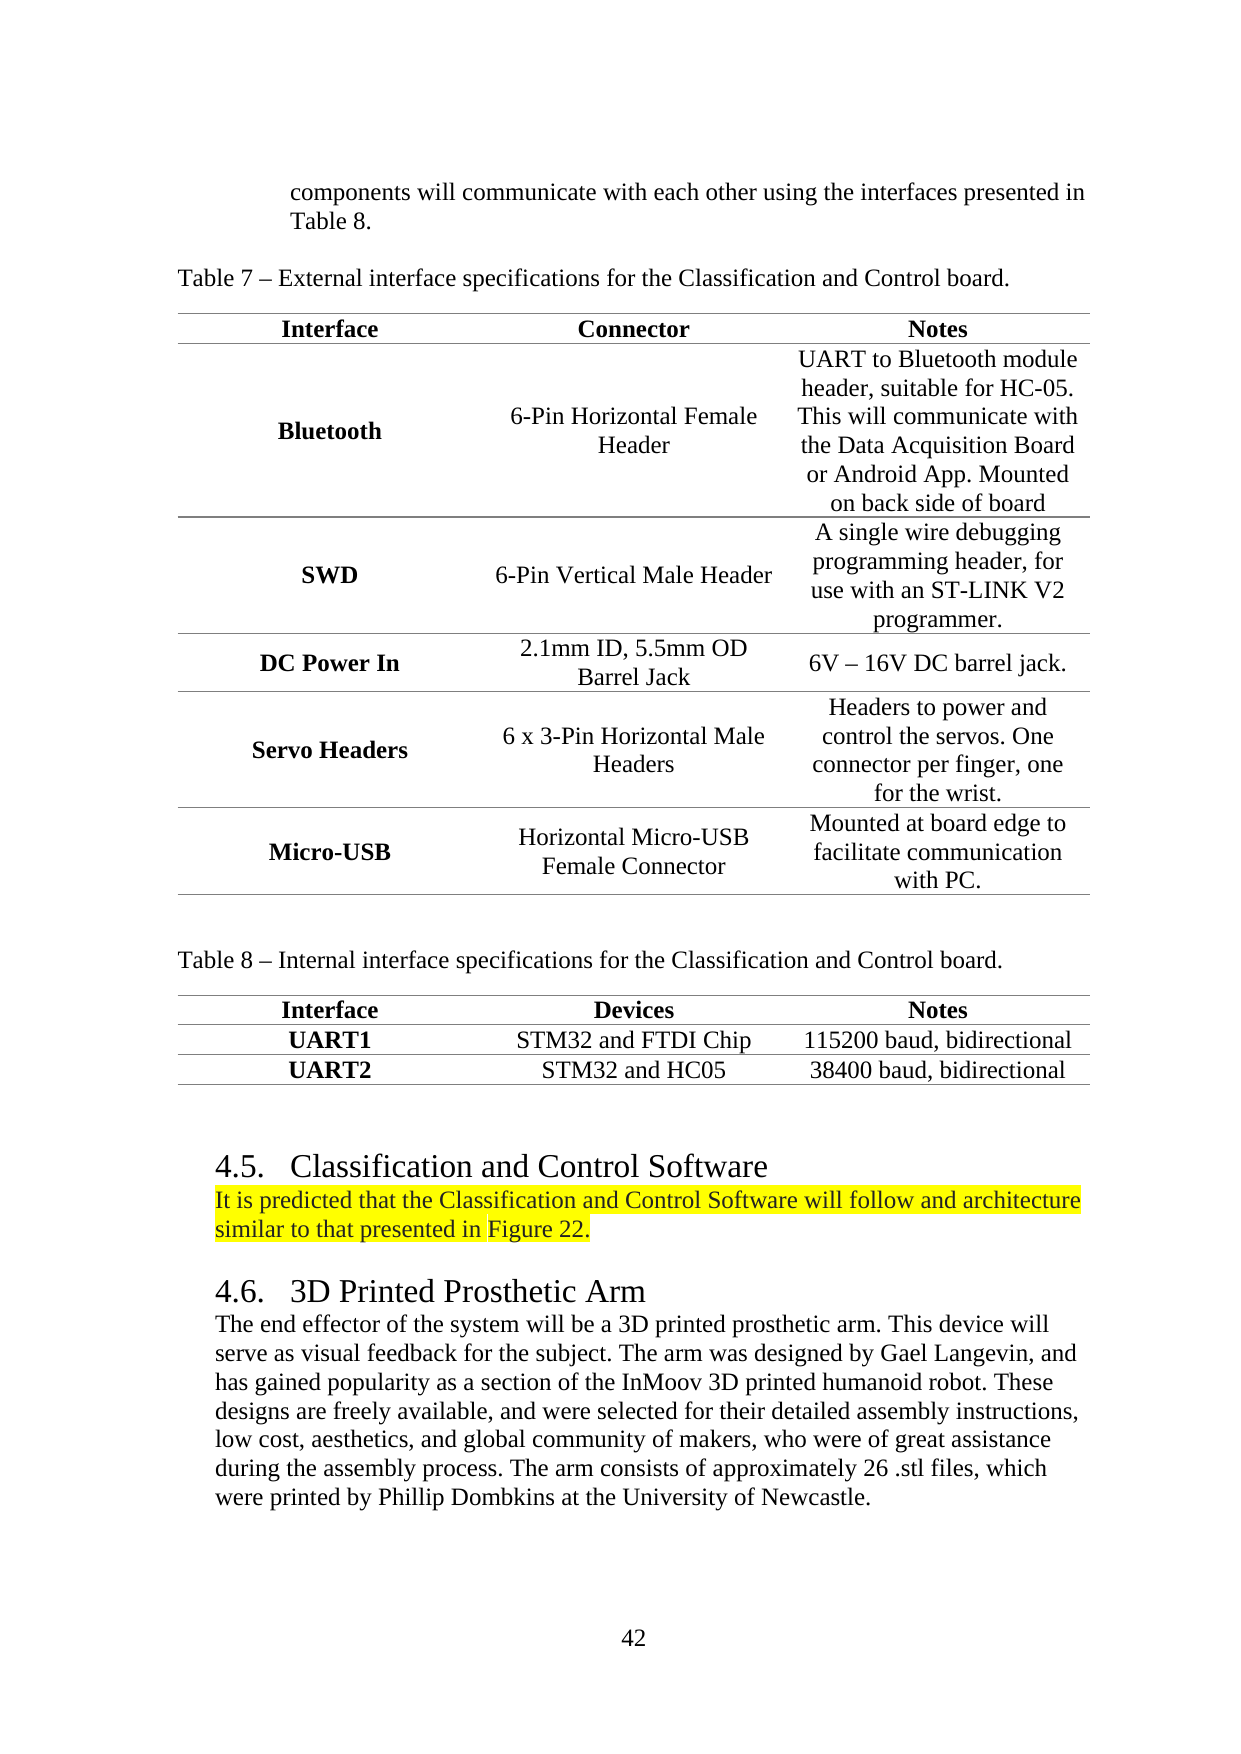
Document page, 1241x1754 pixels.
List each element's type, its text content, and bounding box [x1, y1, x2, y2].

table_cell Bluetooth [178, 344, 482, 516]
table_cell UART to Bluetooth module header, suitable for HC-05. This will communicate with the Data Acquisition Board or Android App. Mounted on back side of board [786, 344, 1090, 516]
table_cell STM32 and HC05 [482, 1055, 786, 1084]
table_cell 38400 baud, bidirectional [786, 1055, 1090, 1084]
table_header Notes [786, 314, 1090, 343]
table_header Devices [482, 996, 786, 1024]
table_cell SWD [178, 518, 482, 632]
table_cell 6-Pin Vertical Male Header [482, 518, 786, 632]
table_cell DC Power In [178, 634, 482, 691]
table_cell Servo Headers [178, 692, 482, 807]
table_header Interface [178, 996, 482, 1024]
table_cell A single wire debugging programming header, for use with an ST-LINK V2 programmer. [786, 518, 1090, 632]
table_cell 6 x 3-Pin Horizontal Male Headers [482, 692, 786, 807]
table_cell STM32 and FTDI Chip [482, 1025, 786, 1054]
subtitle Classification and Control Software [215, 1147, 1090, 1185]
table_cell 6-Pin Horizontal Female Header [482, 344, 786, 516]
table_cell Micro-USB [178, 808, 482, 894]
table_cell 2.1mm ID, 5.5mm OD Barrel Jack [482, 634, 786, 691]
table_header Connector [482, 314, 786, 343]
text The end effector of the system will be a 3D printed prosthetic arm. This device will serve as visual feedback for the subject. The arm was designed by Gael Langevin, and has gained popularity as a section of the InMoov 3D printed humanoid robot. These designs are freely available, and were selected for their detailed assembly instructions, low cost, aesthetics, and global community of makers, who were of great assistance during the assembly process. The arm consists of approximately 26 .stl files, which were printed by Phillip Dombkins at the University of Newcastle. [215, 1309, 1090, 1511]
table_cell Horizontal Micro-USB Female Connector [482, 808, 786, 894]
table_cell UART1 [178, 1025, 482, 1054]
table_header Interface [178, 314, 482, 343]
subtitle 3D Printed Prosthetic Arm [215, 1271, 1090, 1309]
table_cell 115200 baud, bidirectional [786, 1025, 1090, 1054]
table_cell 6V – 16V DC barrel jack. [786, 634, 1090, 691]
table_cell Headers to power and control the servos. One connector per finger, one for the wrist. [786, 692, 1090, 807]
table_header Notes [786, 996, 1090, 1024]
table_cell Mounted at board edge to facilitate communication with PC. [786, 808, 1090, 894]
table_cell UART2 [178, 1055, 482, 1084]
text It is predicted that the Classification and Control Software will follow and architecture similar to that presented in Figure 18. [590, 1185, 1090, 1242]
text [290, 177, 1090, 235]
